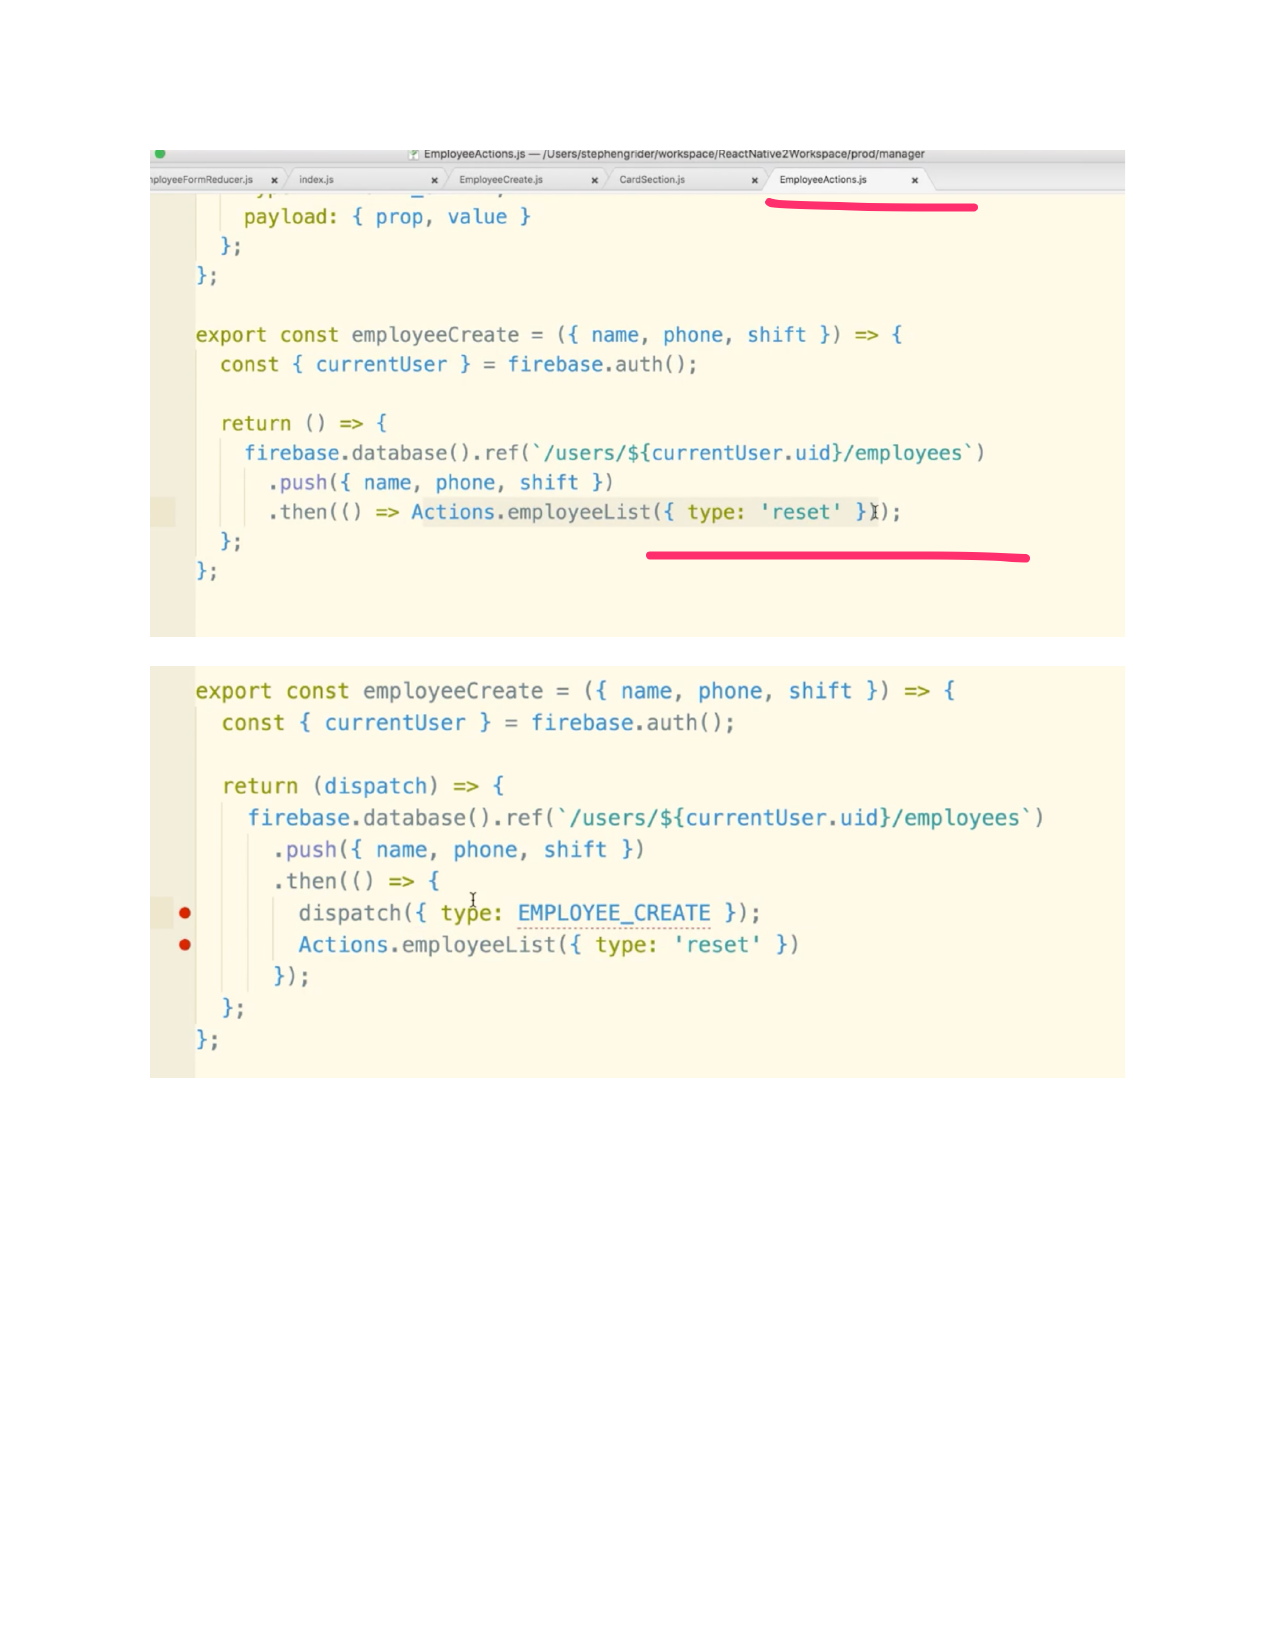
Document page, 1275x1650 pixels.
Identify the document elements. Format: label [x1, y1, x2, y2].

picture [150, 666, 1125, 1078]
picture [150, 150, 1125, 637]
